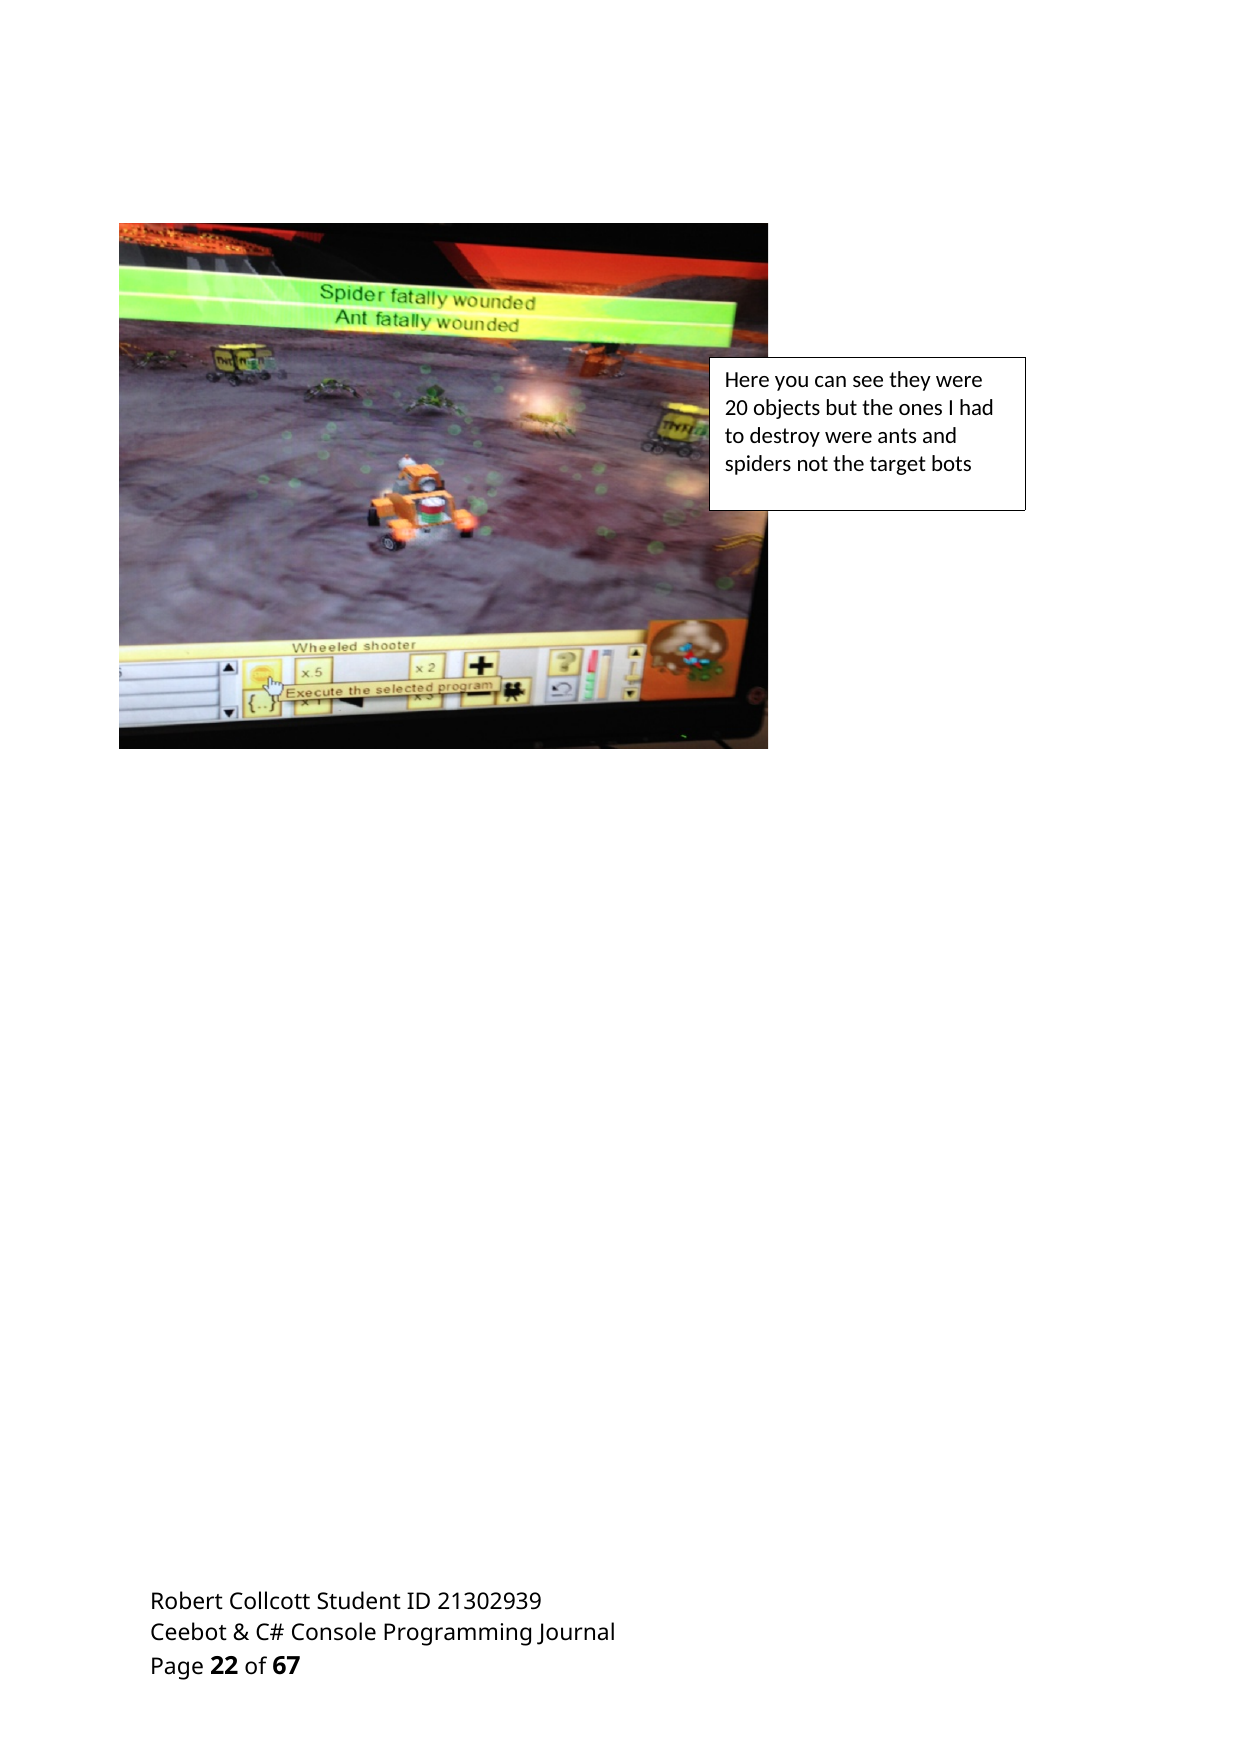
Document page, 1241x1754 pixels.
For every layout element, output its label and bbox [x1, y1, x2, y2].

picture [119, 223, 769, 749]
